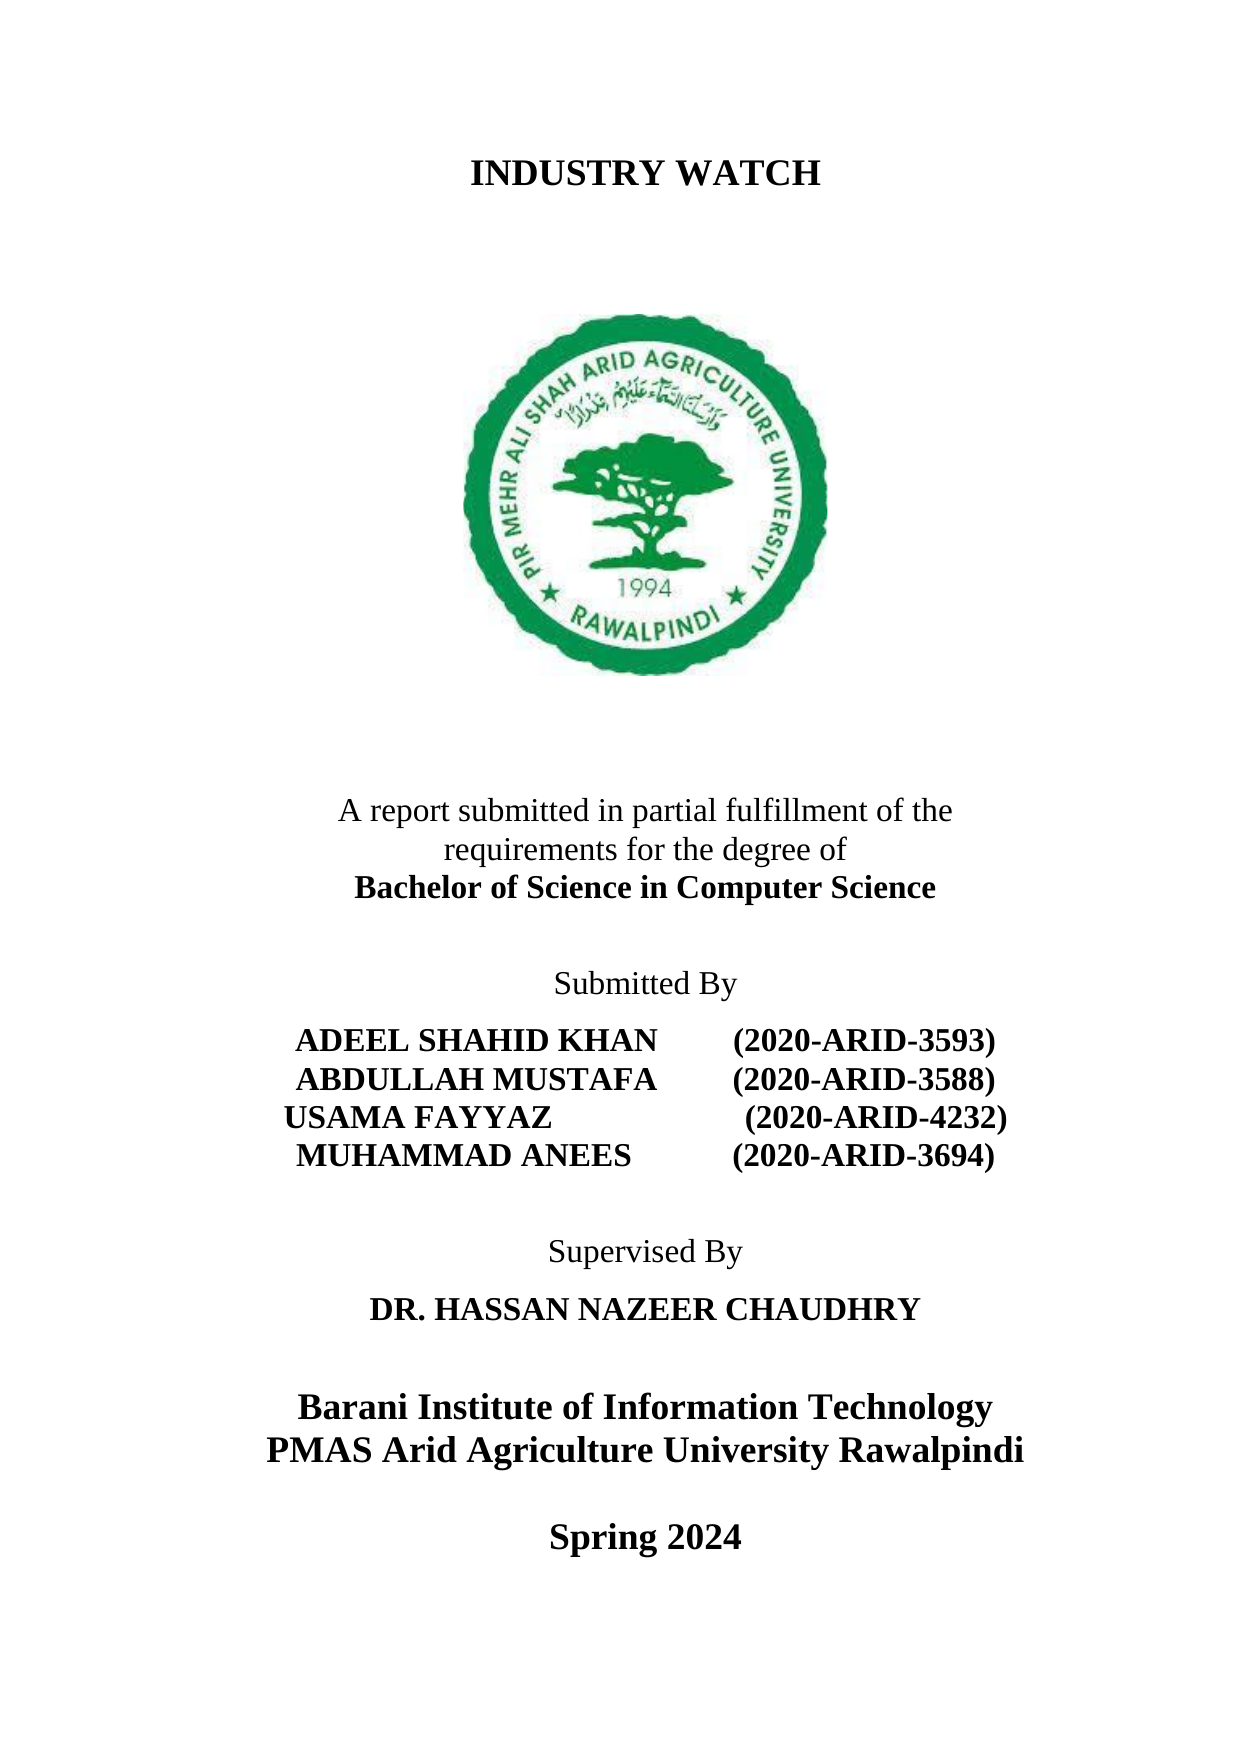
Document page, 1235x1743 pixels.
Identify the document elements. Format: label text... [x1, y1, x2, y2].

text requirements for the degree of [206, 829, 1084, 867]
text Supervised By [206, 1231, 1084, 1270]
picture [463, 314, 828, 676]
text USAMA FAYYAZ (2020-ARID-4232) [206, 1097, 1084, 1136]
text ABDULLAH MUSTAFA (2020-ARID-3588) [206, 1059, 1084, 1097]
text Bachelor of Science in Computer Science [206, 867, 1084, 906]
text Submitted By [206, 963, 1084, 1001]
text PMAS Arid Agriculture University Rawalpindi [206, 1428, 1084, 1471]
text DR. HASSAN NAZEER CHAUDHRY [206, 1289, 1084, 1327]
text ADEEL SHAHID KHAN (2020-ARID-3593) [206, 1021, 1084, 1059]
text A report submitted in partial fulfillment of the [206, 791, 1084, 829]
text Spring 2024 [206, 1514, 1084, 1557]
text Barani Institute of Information Technology [206, 1385, 1084, 1428]
text INDUSTRY WATCH [206, 150, 1084, 193]
text MUHAMMAD ANEES (2020-ARID-3694) [206, 1136, 1084, 1174]
